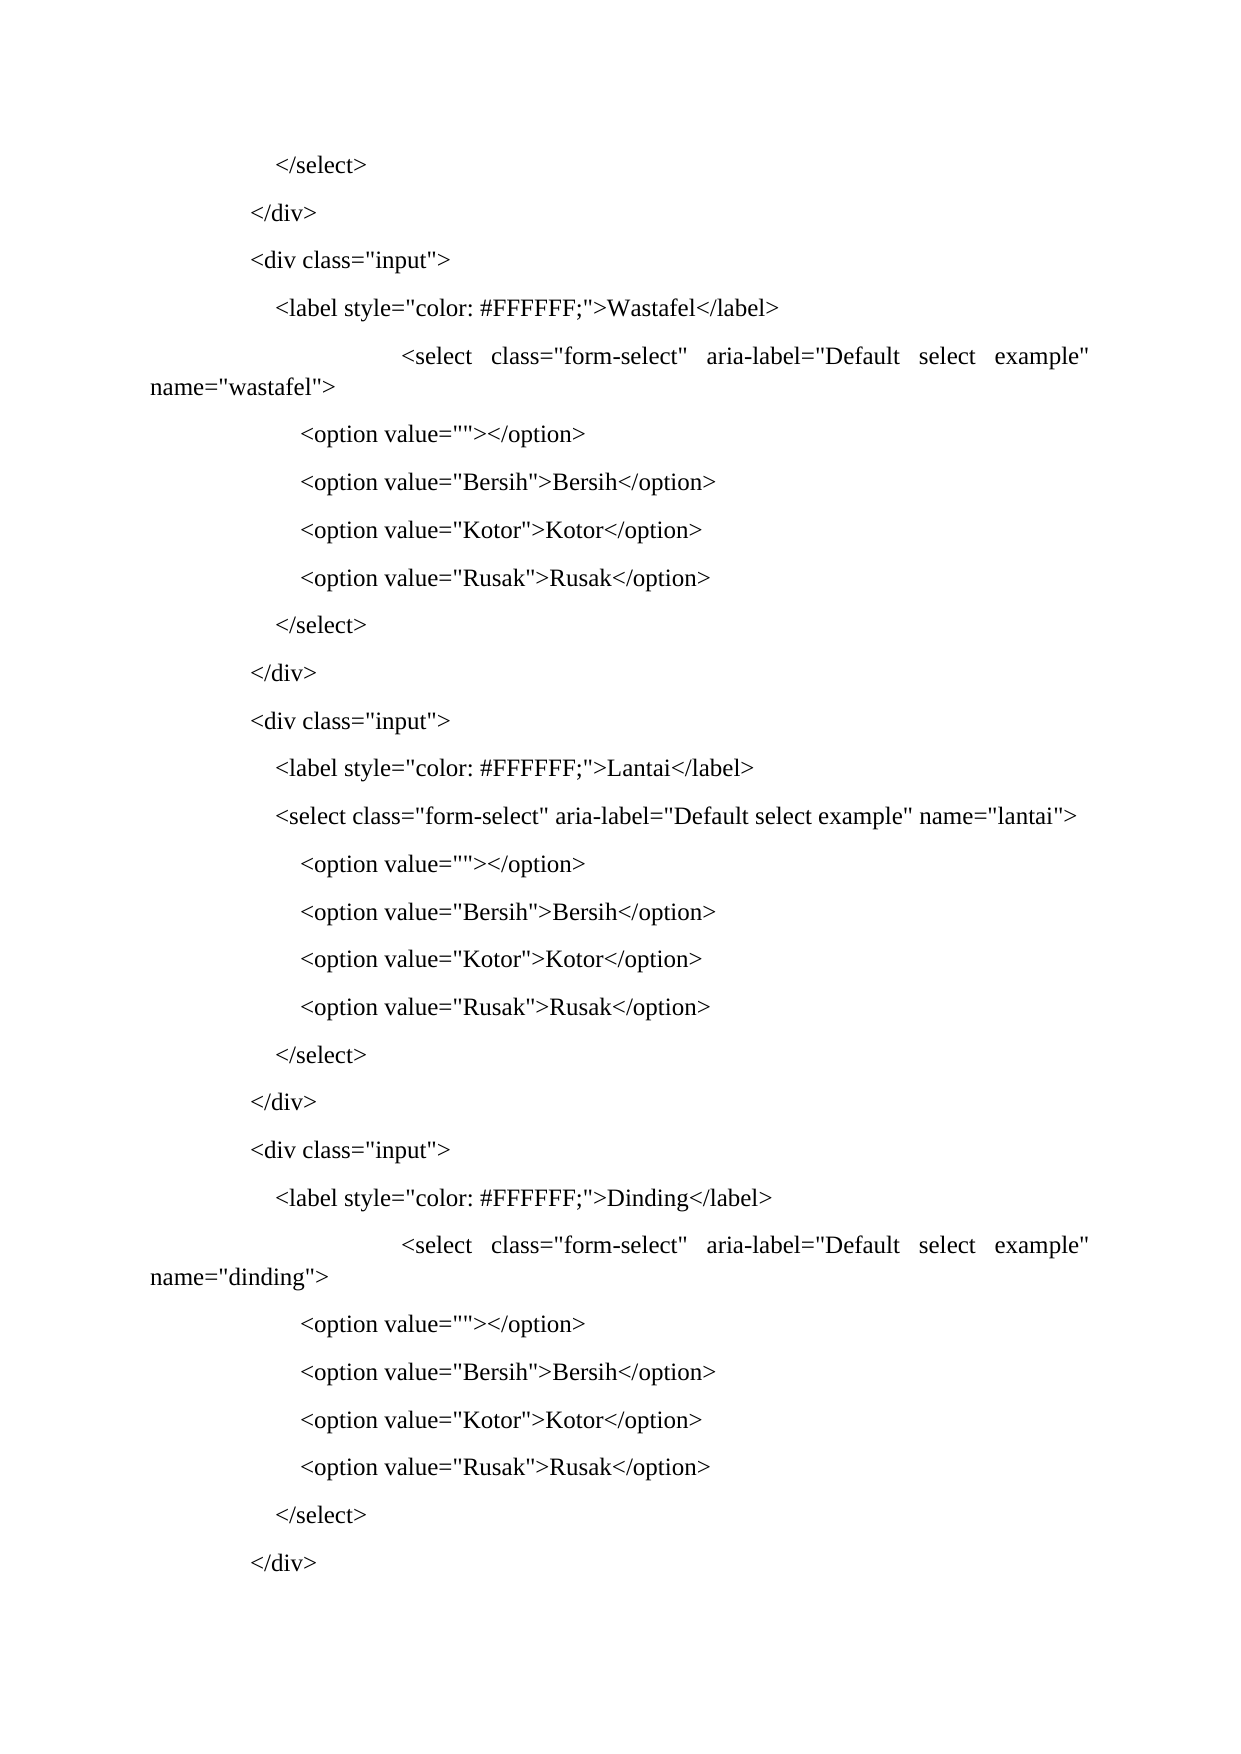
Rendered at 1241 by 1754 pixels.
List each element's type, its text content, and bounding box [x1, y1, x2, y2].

text <select class="form-select" aria-label="Default select example" name="wastafel"> [150, 341, 1090, 401]
text <option value=""></option> [150, 849, 1090, 878]
text <option value=""></option> [150, 419, 1090, 448]
text <option value="Rusak">Rusak</option> [150, 1452, 1090, 1481]
text <option value="Bersih">Bersih</option> [150, 467, 1090, 496]
text </select> [150, 1500, 1090, 1529]
text </div> [150, 1087, 1090, 1116]
text </select> [150, 150, 1090, 179]
text </div> [150, 1548, 1090, 1577]
text </div> [150, 198, 1090, 226]
text <select class="form-select" aria-label="Default select example" name="dinding"> [150, 1231, 1090, 1290]
text <option value="Bersih">Bersih</option> [150, 1357, 1090, 1386]
text </select> [150, 1040, 1090, 1068]
text <div class="input"> [150, 245, 1090, 274]
text </select> [150, 610, 1090, 639]
text <option value="Kotor">Kotor</option> [150, 1405, 1090, 1433]
text </div> [150, 658, 1090, 687]
text <div class="input"> [150, 706, 1090, 734]
text <label style="color: #FFFFFF;">Lantai</label> [150, 753, 1090, 782]
text <select class="form-select" aria-label="Default select example" name="lantai"> [150, 801, 1090, 830]
text <option value="Rusak">Rusak</option> [150, 563, 1090, 591]
text <label style="color: #FFFFFF;">Wastafel</label> [150, 293, 1090, 322]
text <option value="Kotor">Kotor</option> [150, 944, 1090, 973]
text <option value="Bersih">Bersih</option> [150, 897, 1090, 925]
text <option value="Rusak">Rusak</option> [150, 992, 1090, 1021]
text <label style="color: #FFFFFF;">Dinding</label> [150, 1183, 1090, 1212]
text <div class="input"> [150, 1135, 1090, 1164]
text <option value="Kotor">Kotor</option> [150, 515, 1090, 544]
text <option value=""></option> [150, 1309, 1090, 1338]
